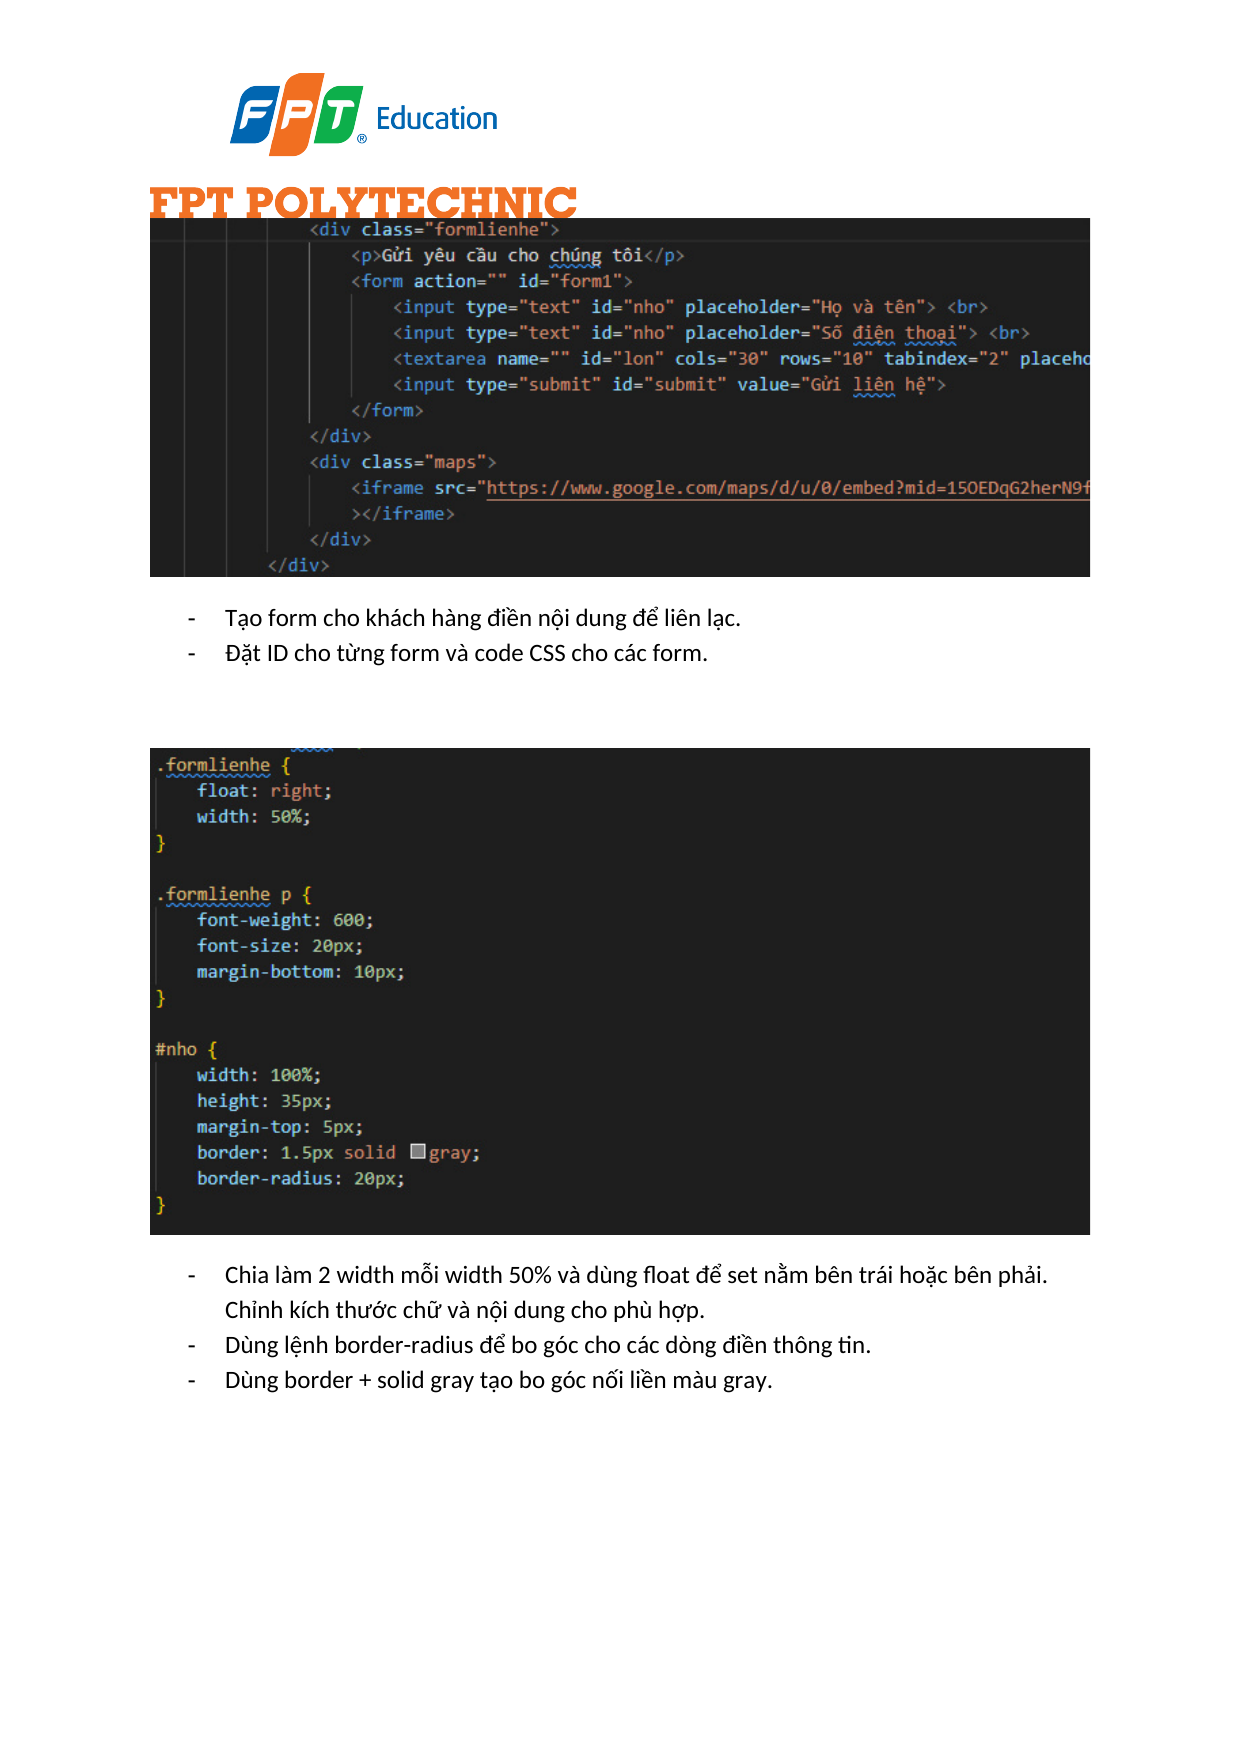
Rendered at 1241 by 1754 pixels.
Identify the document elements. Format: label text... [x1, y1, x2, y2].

list Đặt ID cho từng form và code CSS cho các form. [187, 637, 1090, 667]
list Tạo form cho khách hàng điền nội dung để liên lạc. [187, 602, 1090, 632]
list Dùng border + solid gray tạo bo góc nối liền màu gray. [187, 1364, 1090, 1395]
picture [150, 73, 1091, 577]
picture [150, 748, 1091, 1235]
list Dùng lệnh border-radius để bo góc cho các dòng điền thông tin. [187, 1329, 1090, 1360]
list Chia làm 2 width mỗi width 50% và dùng float để set nằm bên trái hoặc bên phải. Chỉnh kích thước chữ và nội dung cho phù hợp. [187, 1259, 1090, 1325]
